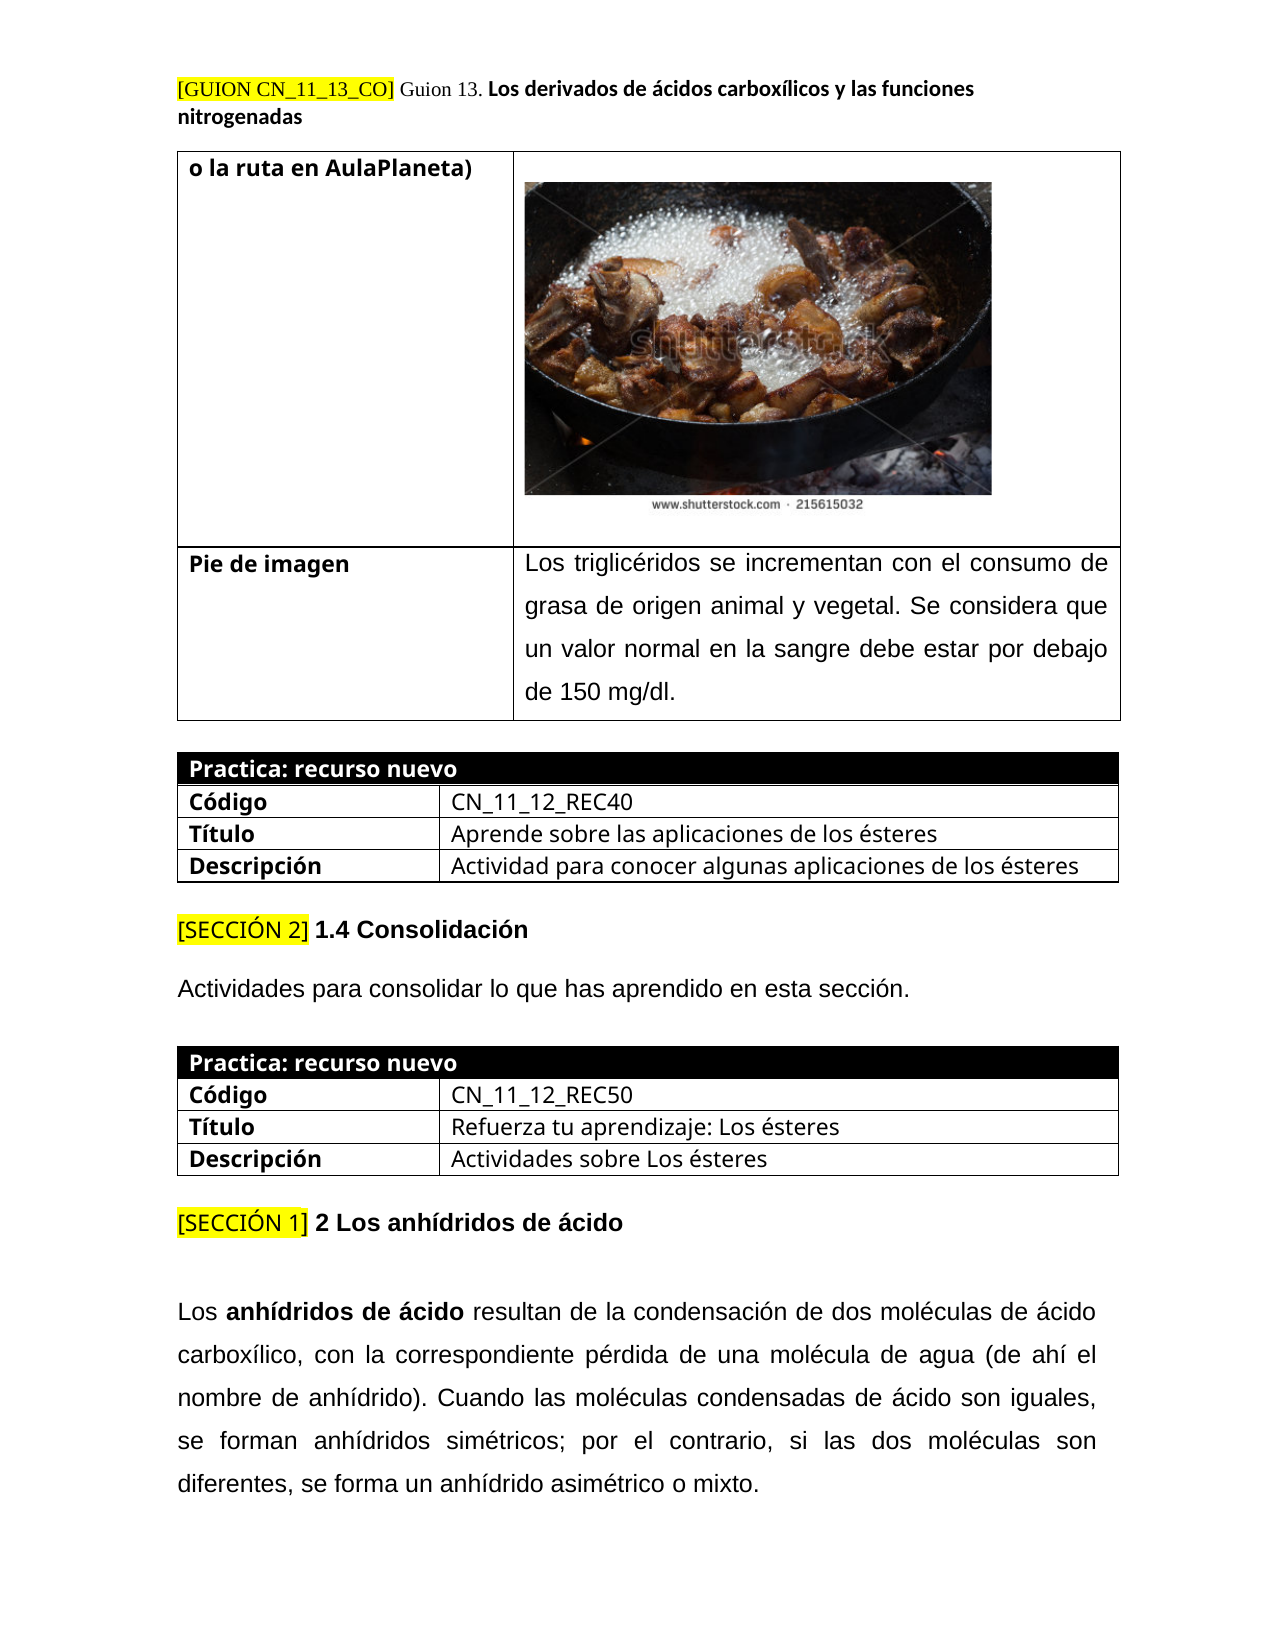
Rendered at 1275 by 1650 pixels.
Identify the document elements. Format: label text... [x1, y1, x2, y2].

table_cell Actividad para conocer algunas aplicaciones de los ésteres [440, 850, 1118, 881]
table_cell CN_11_12_REC50 [440, 1079, 1118, 1110]
table_cell CN_11_12_REC40 [440, 786, 1118, 817]
table_cell Código [178, 786, 439, 817]
table_cell Aprende sobre las aplicaciones de los ésteres [440, 818, 1118, 849]
table_cell Descripción [178, 850, 439, 881]
text Actividades para consolidar lo que has aprendido en esta sección. [177, 974, 1098, 1002]
table_cell Código [178, 1079, 439, 1110]
table_cell Descripción [178, 1144, 439, 1175]
table_cell Los triglicéridos se incrementan con el consumo de grasa de origen animal y vegetal. Se considera que un valor normal en la sangre debe estar por debajo de 150 mg/dl. [514, 548, 1120, 720]
text [SECCIÓN 2] 1.4 Consolidación [309, 914, 1098, 945]
text Los anhídridos de ácido resultan de la condensación de dos moléculas de ácido carboxílico, con la correspondiente pérdida de una molécula de agua (de ahí el nombre de anhídrido). Cuando las moléculas condensadas de ácido son iguales, se forman anhídridos simétricos; por el contrario, si las dos moléculas son diferentes, se forma un anhídrido asimétrico o mixto. [177, 1297, 1098, 1498]
table_header Practica: recurso nuevo [178, 753, 1118, 784]
table_cell Refuerza tu aprendizaje: Los ésteres [440, 1111, 1118, 1142]
table_cell Título [178, 1111, 439, 1142]
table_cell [178, 152, 513, 546]
table_cell Actividades sobre Los ésteres [440, 1144, 1118, 1175]
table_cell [514, 152, 1120, 546]
text [SECCIÓN 1] 2 Los anhídridos de ácido [301, 1207, 1098, 1238]
table_header Practica: recurso nuevo [178, 1047, 1118, 1078]
table_cell Pie de imagen [178, 548, 513, 720]
table_cell Título [178, 818, 439, 849]
picture [524, 182, 992, 516]
